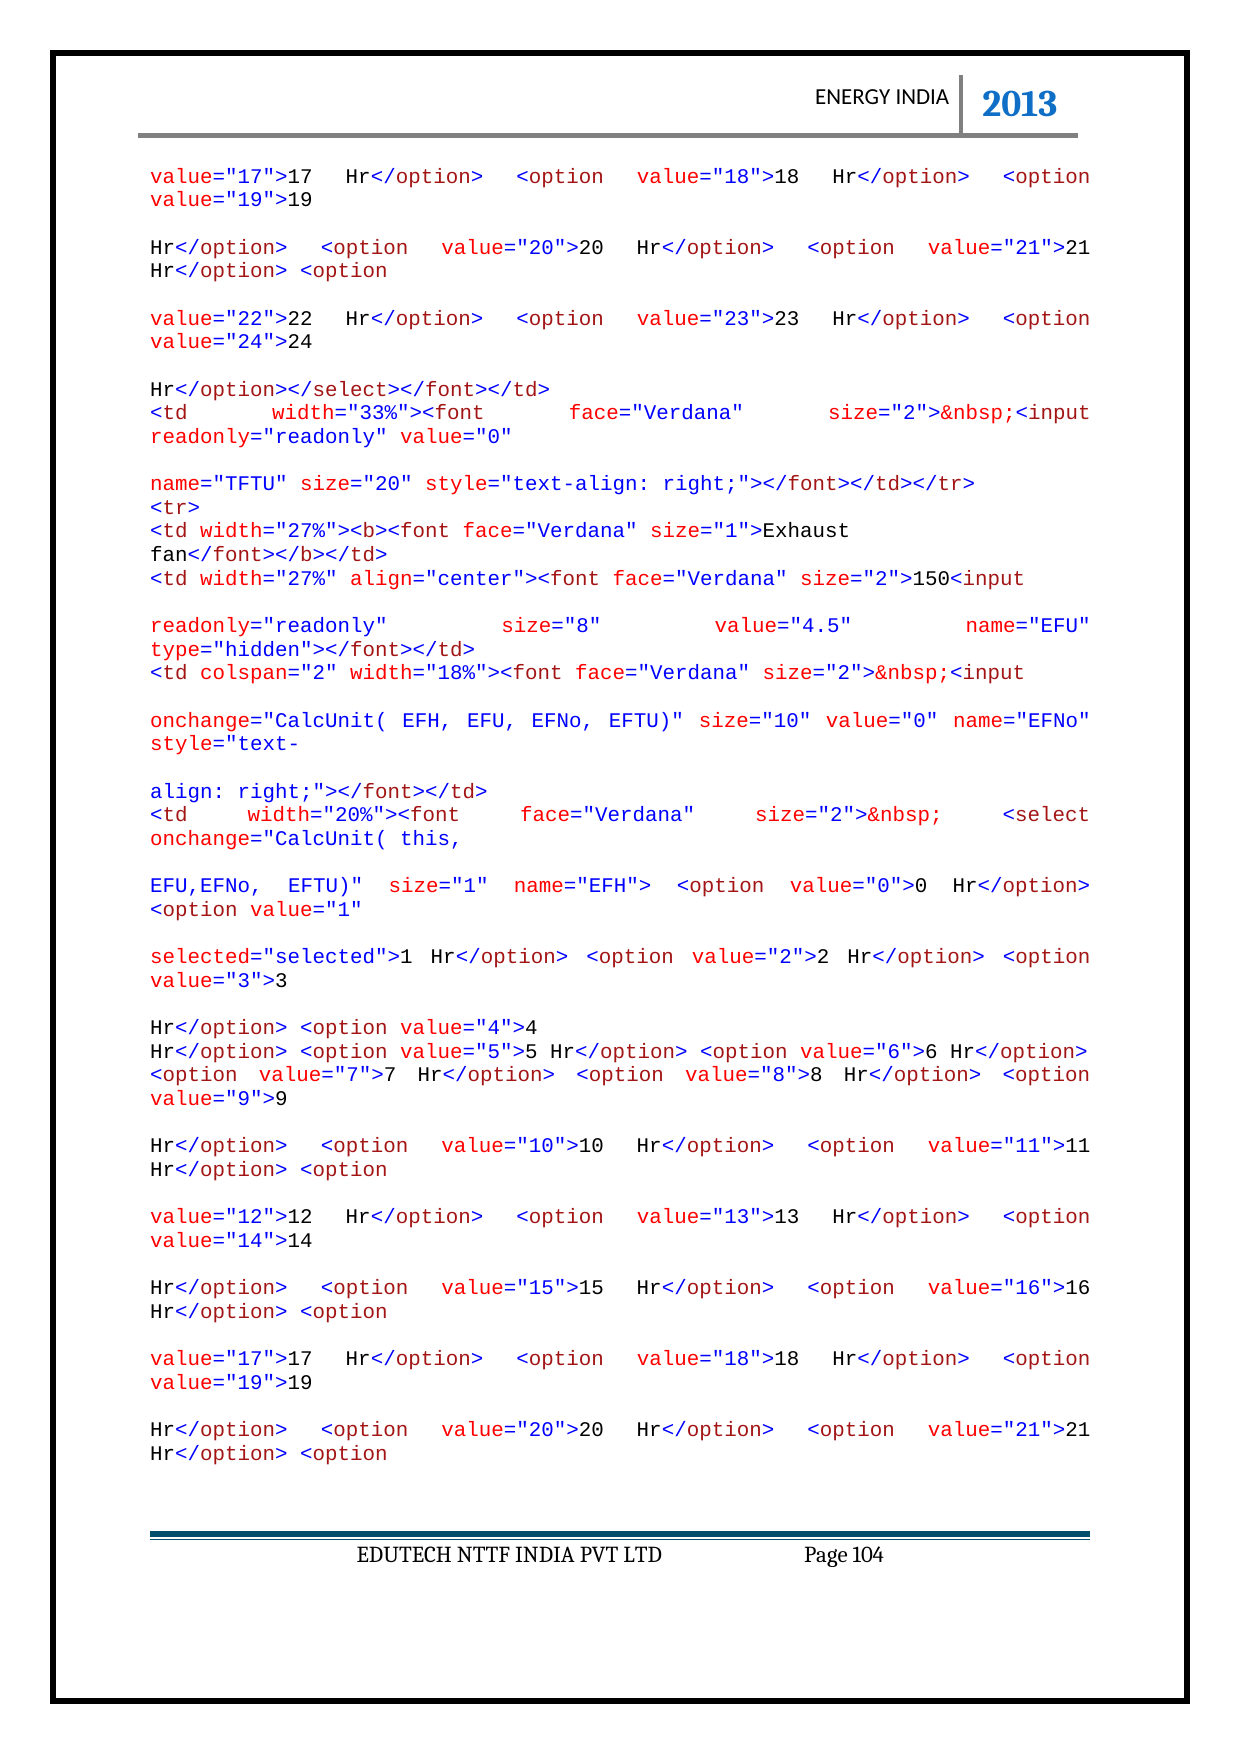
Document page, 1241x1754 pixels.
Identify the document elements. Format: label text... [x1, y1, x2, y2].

text <td width="27%"><b><font face="Verdana" size="1">Exhaust [150, 521, 1090, 544]
text Hr</option> <option value="10">10 Hr</option> <option value="11">11 Hr</option> <option [150, 1135, 1090, 1183]
text <td width="33%"><font face="Verdana" size="2">&nbsp;<input readonly="readonly" value="0" [150, 402, 1090, 449]
text align: right;"></font></td> [150, 781, 1090, 804]
text fan</font></b></td> [150, 544, 1090, 568]
text value="12">12 Hr</option> <option value="13">13 Hr</option> <option value="14">14 [150, 1206, 1090, 1253]
text selected="selected">1 Hr</option> <option value="2">2 Hr</option> <option value="3">3 [150, 946, 1090, 993]
text Hr</option></select></font></td> [150, 379, 1090, 402]
text value="17">17 Hr</option> <option value="18">18 Hr</option> <option value="19">19 [150, 166, 1090, 213]
text Hr</option> <option value="20">20 Hr</option> <option value="21">21 Hr</option> <option [150, 1419, 1090, 1466]
text Hr</option> <option value="5">5 Hr</option> <option value="6">6 Hr</option> [150, 1041, 1090, 1064]
text <td width="20%"><font face="Verdana" size="2">&nbsp; <select onchange="CalcUnit( this, [150, 804, 1090, 852]
text <tr> [150, 497, 1090, 521]
text Hr</option> <option value="20">20 Hr</option> <option value="21">21 Hr</option> <option [150, 237, 1090, 284]
text name="TFTU" size="20" style="text-align: right;"></font></td></tr> [150, 473, 1090, 497]
text <option value="7">7 Hr</option> <option value="8">8 Hr</option> <option value="9">9 [150, 1064, 1090, 1112]
text EFU,EFNo, EFTU)" size="1" name="EFH"> <option value="0">0 Hr</option> <option value="1" [150, 875, 1090, 922]
text readonly="readonly" size="8" value="4.5" name="EFU" type="hidden"></font></td> [150, 615, 1090, 662]
text Hr</option> <option value="4">4 [150, 1017, 1090, 1041]
text Hr</option> <option value="15">15 Hr</option> <option value="16">16 Hr</option> <option [150, 1277, 1090, 1324]
text value="22">22 Hr</option> <option value="23">23 Hr</option> <option value="24">24 [150, 308, 1090, 355]
text value="17">17 Hr</option> <option value="18">18 Hr</option> <option value="19">19 [150, 1348, 1090, 1395]
text <td colspan="2" width="18%"><font face="Verdana" size="2">&nbsp;<input [150, 662, 1090, 686]
text <td width="27%" align="center"><font face="Verdana" size="2">150<input [150, 568, 1090, 591]
text onchange="CalcUnit( EFH, EFU, EFNo, EFTU)" size="10" value="0" name="EFNo" style="text- [150, 710, 1090, 757]
